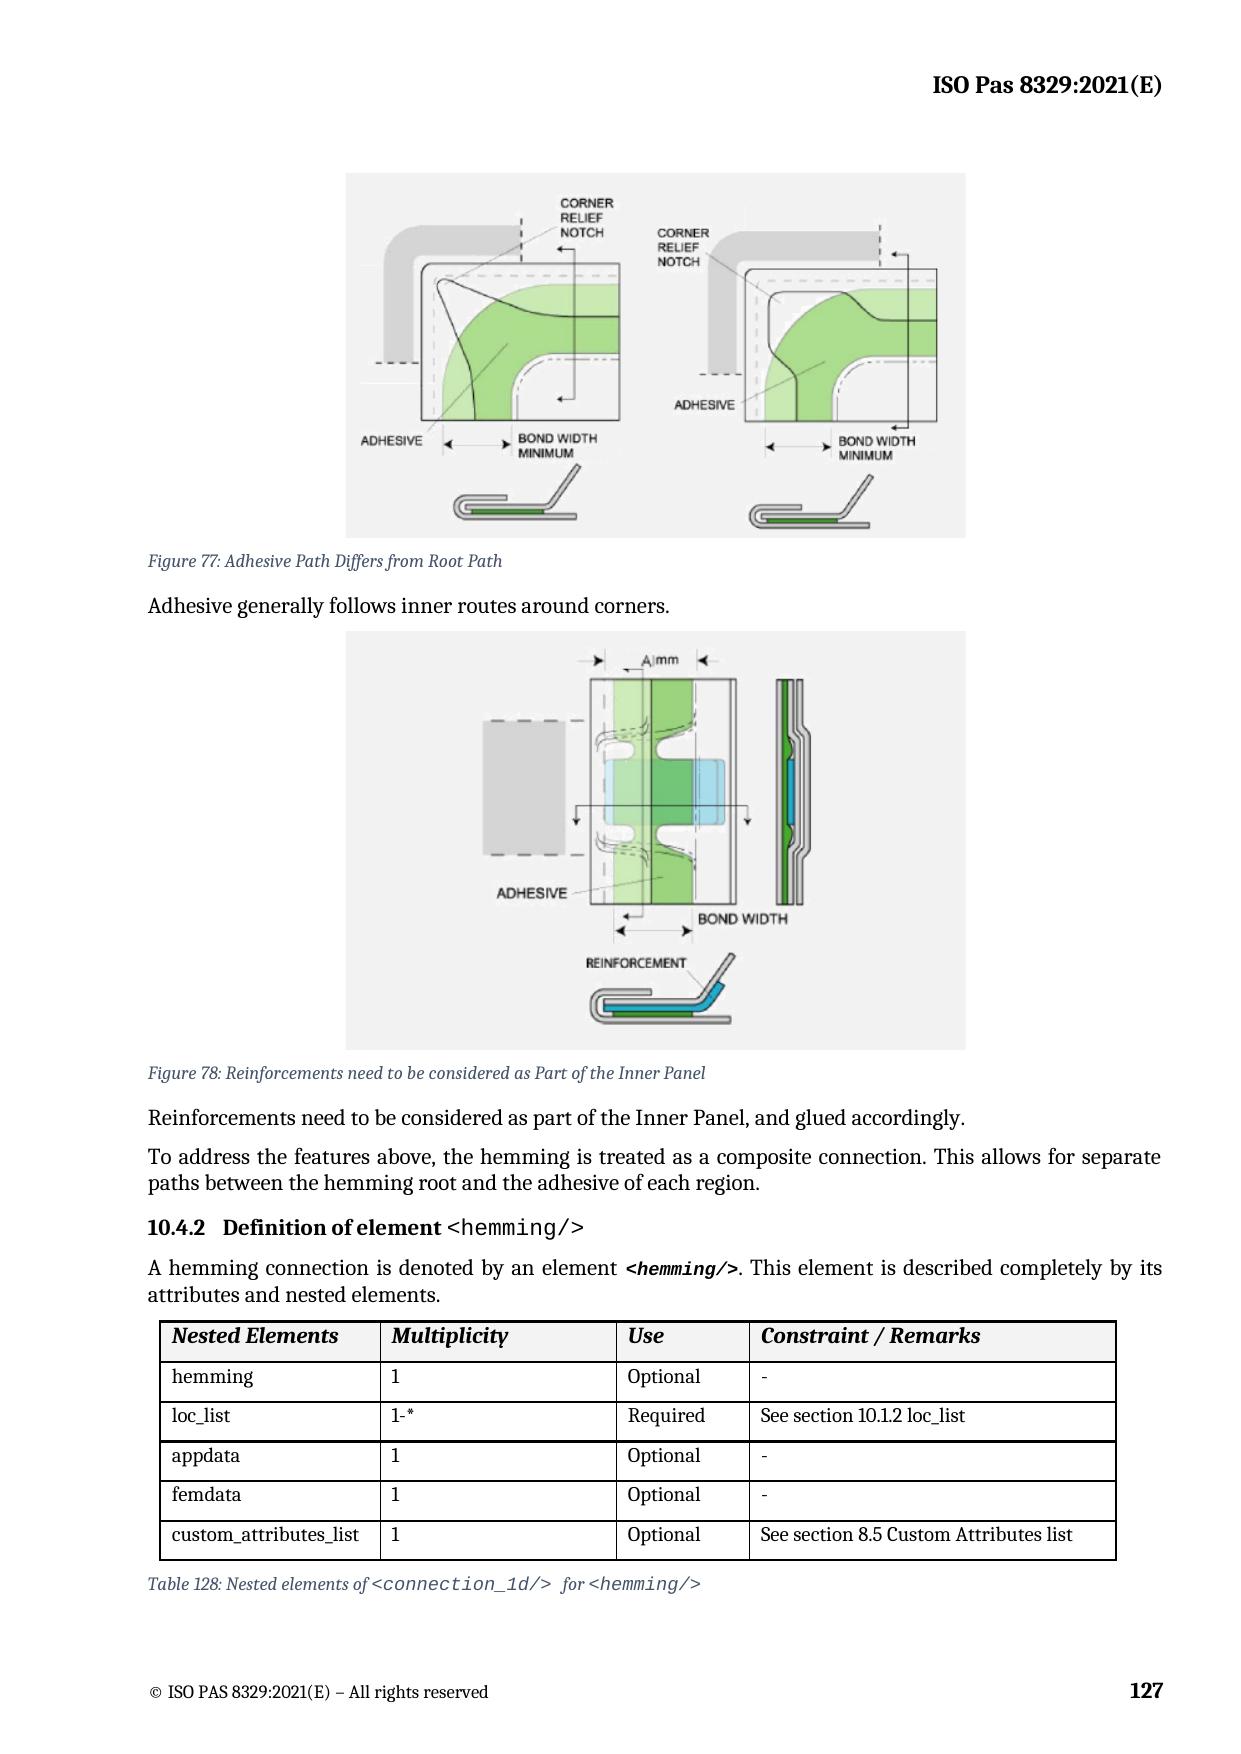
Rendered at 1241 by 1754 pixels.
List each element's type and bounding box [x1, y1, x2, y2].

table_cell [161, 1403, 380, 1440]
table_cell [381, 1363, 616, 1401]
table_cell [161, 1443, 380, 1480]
picture [345, 173, 966, 538]
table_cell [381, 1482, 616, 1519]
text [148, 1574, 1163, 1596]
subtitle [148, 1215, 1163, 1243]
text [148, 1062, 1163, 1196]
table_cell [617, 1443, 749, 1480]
picture [345, 631, 966, 1050]
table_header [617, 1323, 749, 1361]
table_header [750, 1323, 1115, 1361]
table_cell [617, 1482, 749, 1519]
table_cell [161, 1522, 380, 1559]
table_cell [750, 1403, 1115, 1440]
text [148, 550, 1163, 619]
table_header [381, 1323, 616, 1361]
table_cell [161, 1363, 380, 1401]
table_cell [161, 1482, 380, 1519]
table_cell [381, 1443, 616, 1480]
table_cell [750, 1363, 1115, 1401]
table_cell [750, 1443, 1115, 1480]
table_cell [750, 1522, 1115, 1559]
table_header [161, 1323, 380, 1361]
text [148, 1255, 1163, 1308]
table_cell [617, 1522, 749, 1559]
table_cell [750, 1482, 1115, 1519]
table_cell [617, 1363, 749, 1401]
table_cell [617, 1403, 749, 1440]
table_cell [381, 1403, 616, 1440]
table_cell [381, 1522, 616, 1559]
